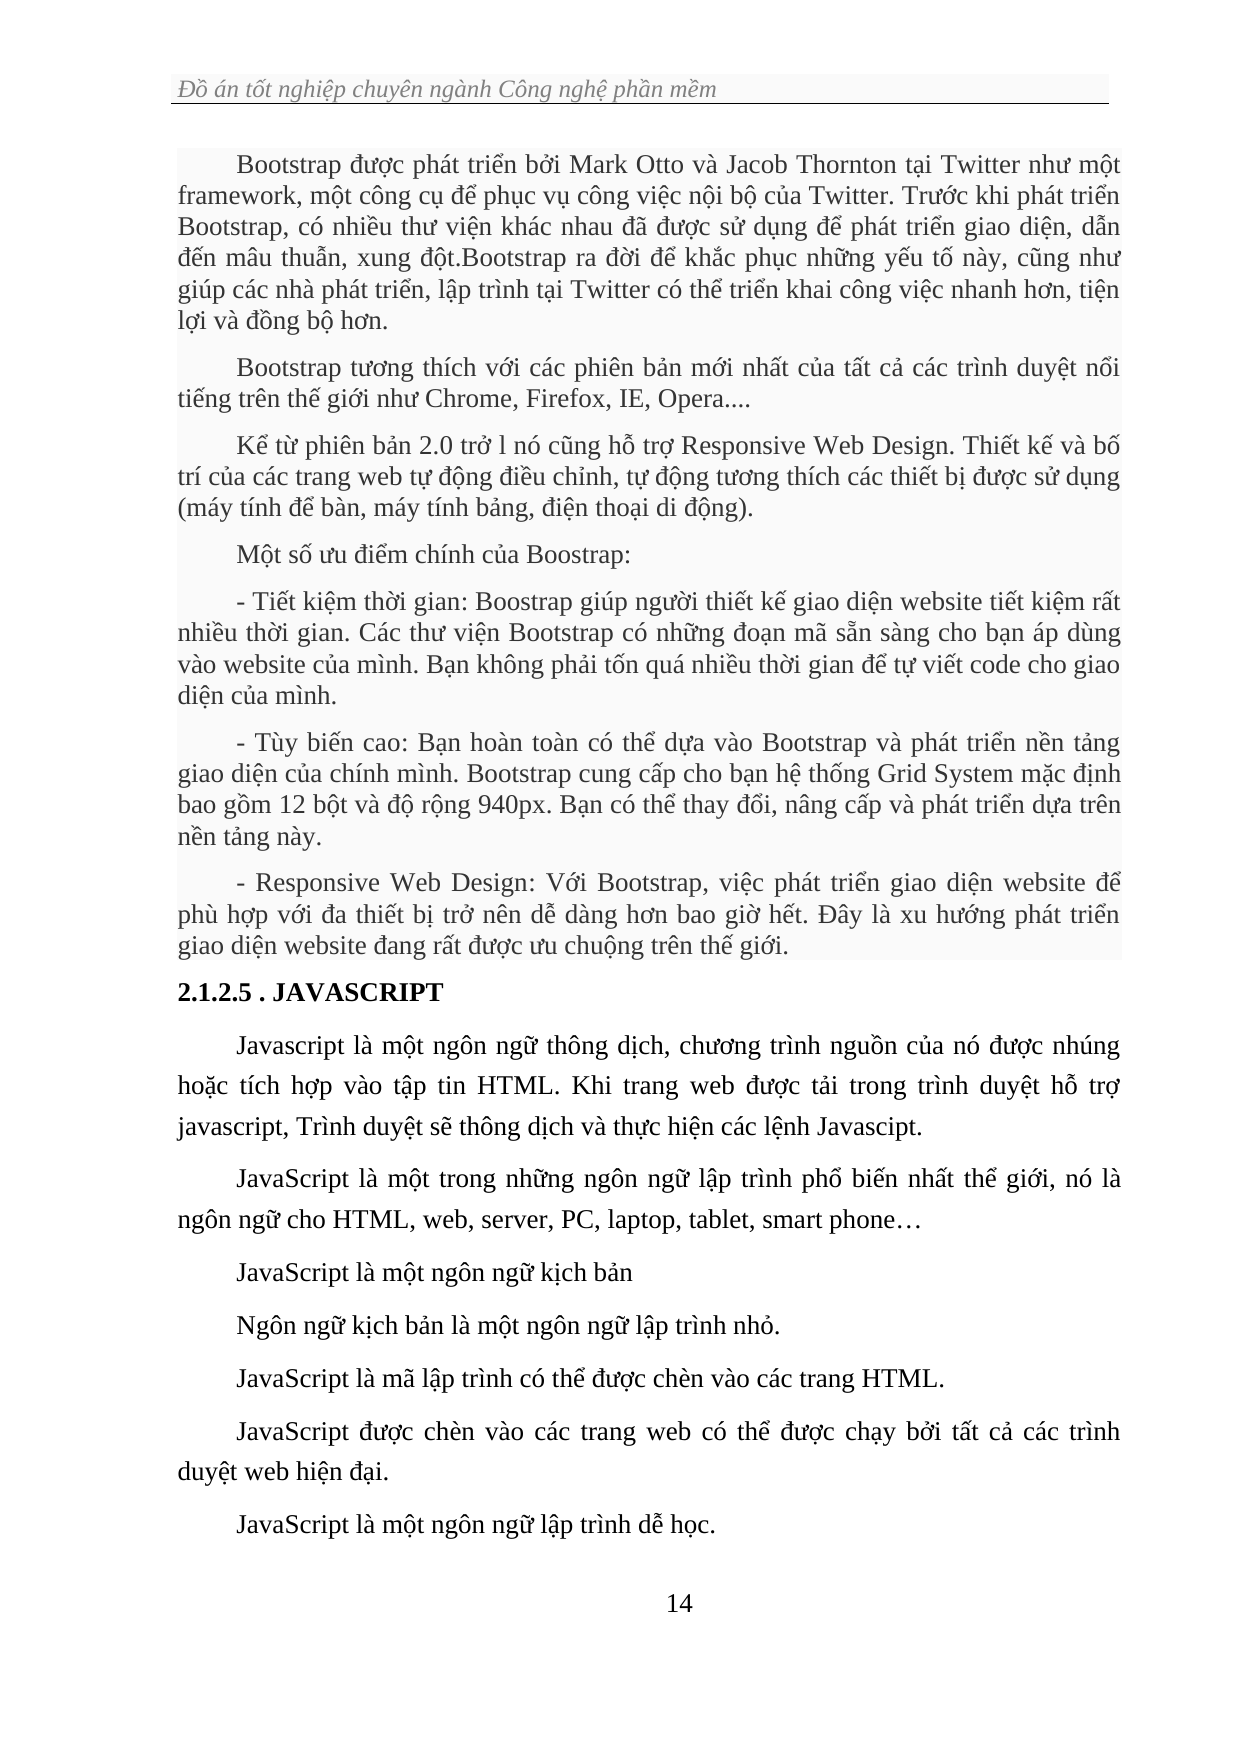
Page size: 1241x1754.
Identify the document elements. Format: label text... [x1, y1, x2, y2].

text JavaScript là một ngôn ngữ kịch bản [177, 1256, 1122, 1287]
text JavaScript là mã lập trình có thể được chèn vào các trang HTML. [177, 1362, 1122, 1393]
text Ngôn ngữ kịch bản là một ngôn ngữ lập trình nhỏ. [177, 1309, 1122, 1340]
text - Responsive Web Design: Với Bootstrap, việc phát triển giao diện website để phù hợp với đa thiết bị trở nên dễ dàng hơn bao giờ hết. Đây là xu hướng phát triển giao diện website đang rất được ưu chuộng trên thế giới. [177, 866, 1122, 960]
text - Tùy biến cao: Bạn hoàn toàn có thể dựa vào Bootstrap và phát triển nền tảng giao diện của chính mình. Bootstrap cung cấp cho bạn hệ thống Grid System mặc định bao gồm 12 bột và độ rộng 940px. Bạn có thể thay đổi, nâng cấp và phát triển dựa trên nền tảng này. [177, 726, 1122, 851]
text Bootstrap được phát triển bởi Mark Otto và Jacob Thornton tại Twitter như một framework, một công cụ để phục vụ công việc nội bộ của Twitter. Trước khi phát triển Bootstrap, có nhiều thư viện khác nhau đã được sử dụng để phát triển giao diện, dẫn đến mâu thuẫn, xung đột.Bootstrap ra đời để khắc phục những yếu tố này, cũng như giúp các nhà phát triển, lập trình tại Twitter có thể triển khai công việc nhanh hơn, tiện lợi và đồng bộ hơn. [177, 148, 1122, 335]
text JavaScript được chèn vào các trang web có thể được chạy bởi tất cả các trình duyệt web hiện đại. [177, 1414, 1122, 1486]
text Một số ưu điểm chính của Boostrap: [177, 538, 1122, 569]
text JavaScript là một ngôn ngữ lập trình dễ học. [177, 1508, 1122, 1539]
text Bootstrap tương thích với các phiên bản mới nhất của tất cả các trình duyệt nổi tiếng trên thế giới như Chrome, Firefox, IE, Opera.... [177, 351, 1122, 413]
text JavaScript là một trong những ngôn ngữ lập trình phổ biến nhất thể giới, nó là ngôn ngữ cho HTML, web, server, PC, laptop, tablet, smart phone… [177, 1162, 1122, 1234]
text Javascript là một ngôn ngữ thông dịch, chương trình nguồn của nó được nhúng hoặc tích hợp vào tập tin HTML. Khi trang web được tải trong trình duyệt hỗ trợ javascript, Trình duyệt sẽ thông dịch và thực hiện các lệnh Javascipt. [177, 1029, 1122, 1141]
subtitle . JAVASCRIPT [177, 976, 1122, 1007]
text - Tiết kiệm thời gian: Boostrap giúp người thiết kế giao diện website tiết kiệm rất nhiều thời gian. Các thư viện Bootstrap có những đoạn mã sẵn sàng cho bạn áp dùng vào website của mình. Bạn không phải tốn quá nhiều thời gian để tự viết code cho giao diện của mình. [177, 585, 1122, 710]
text Kể từ phiên bản 2.0 trở l nó cũng hỗ trợ Responsive Web Design. Thiết kế và bố trí của các trang web tự động điều chỉnh, tự động tương thích các thiết bị được sử dụng (máy tính để bàn, máy tính bảng, điện thoại di động). [177, 429, 1122, 523]
